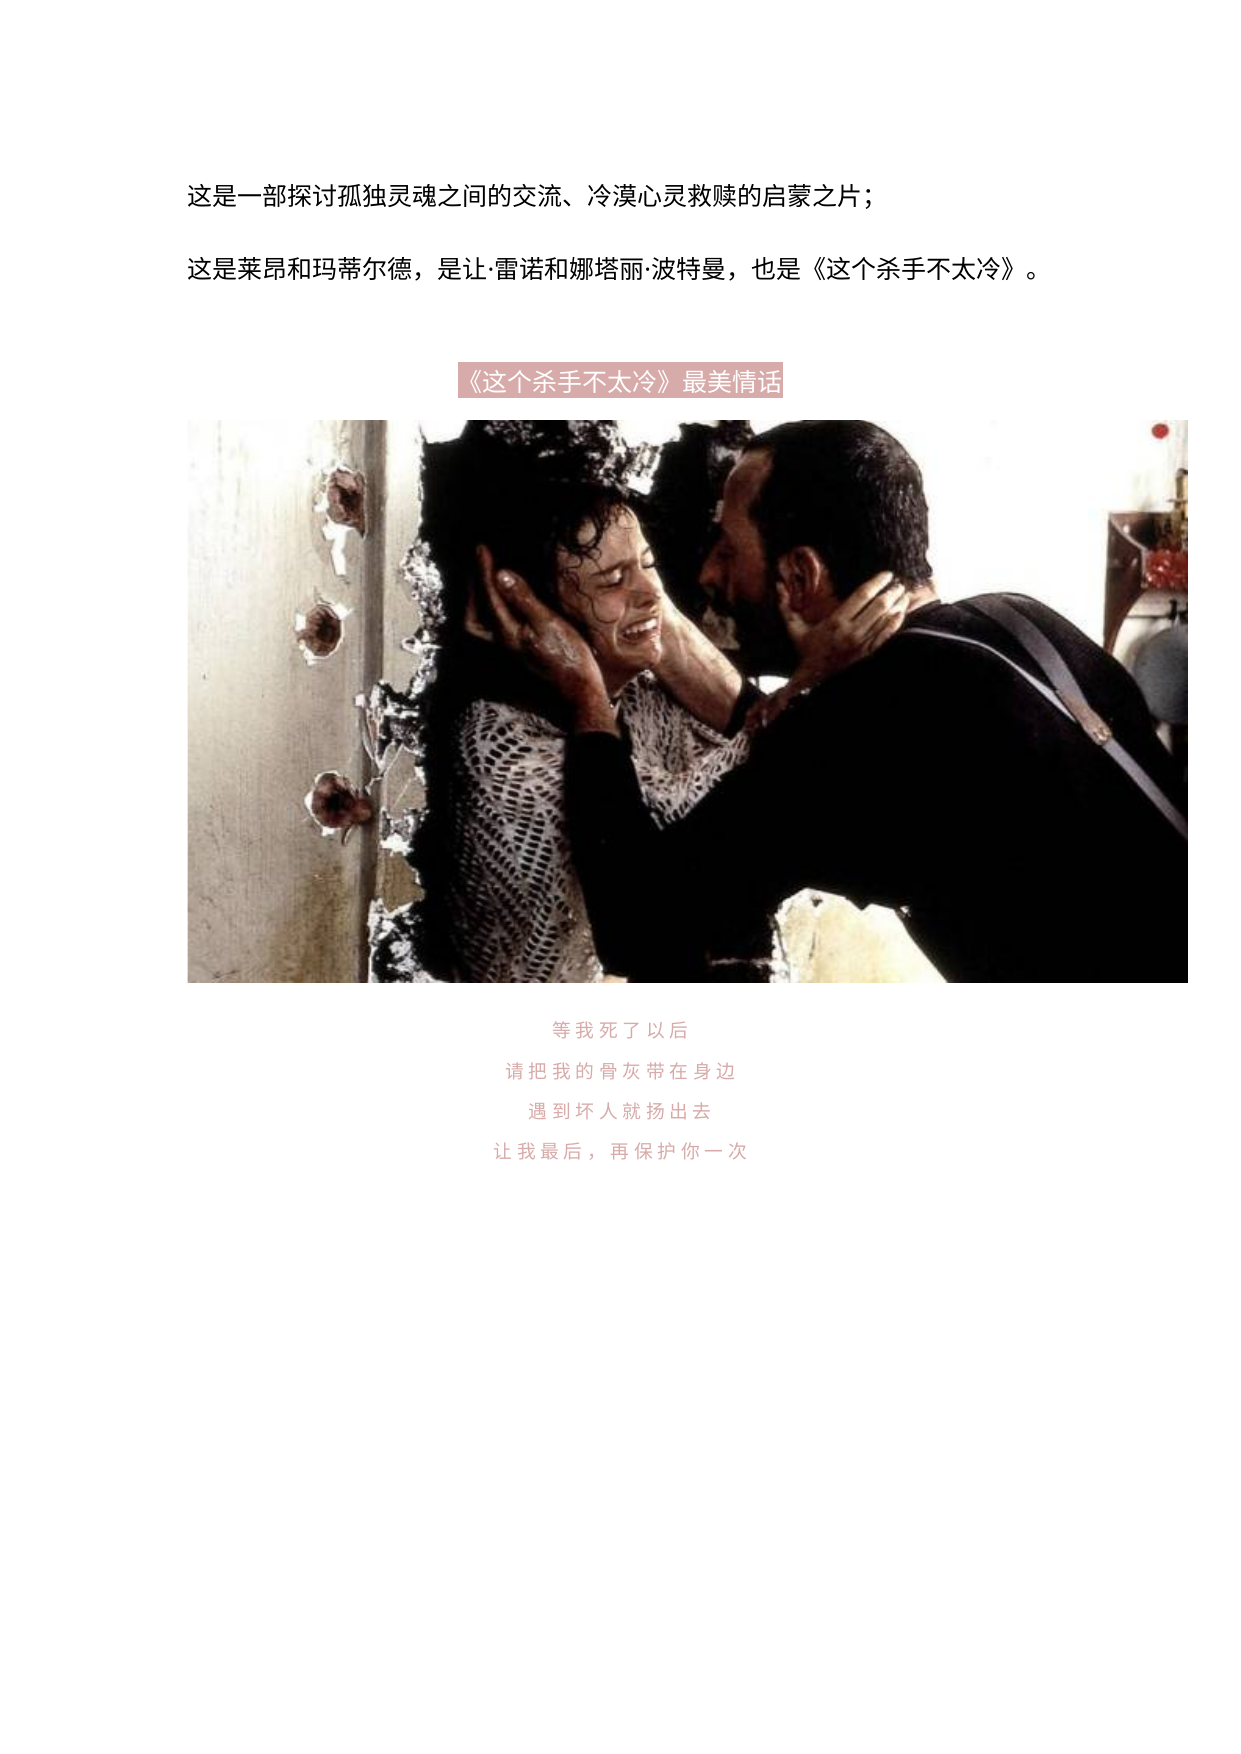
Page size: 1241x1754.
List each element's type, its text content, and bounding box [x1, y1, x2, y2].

text 《这个杀手不太冷》最美情话 [187, 348, 1053, 413]
text 这是一部探讨孤独灵魂之间的交流、冷漠心灵救赎的启蒙之片； [187, 162, 1053, 227]
text 这是莱昂和玛蒂尔德，是让·雷诺和娜塔丽·波特曼，也是《这个杀手不太冷》。 [187, 235, 1053, 300]
text 遇到坏人就扬出去 [187, 1094, 1053, 1127]
picture [187, 420, 1188, 983]
text 让我最后，再保护你一次 [187, 1134, 1053, 1167]
text 等我死了以后 [187, 1013, 1053, 1046]
text 请把我的骨灰带在身边 [187, 1054, 1053, 1086]
